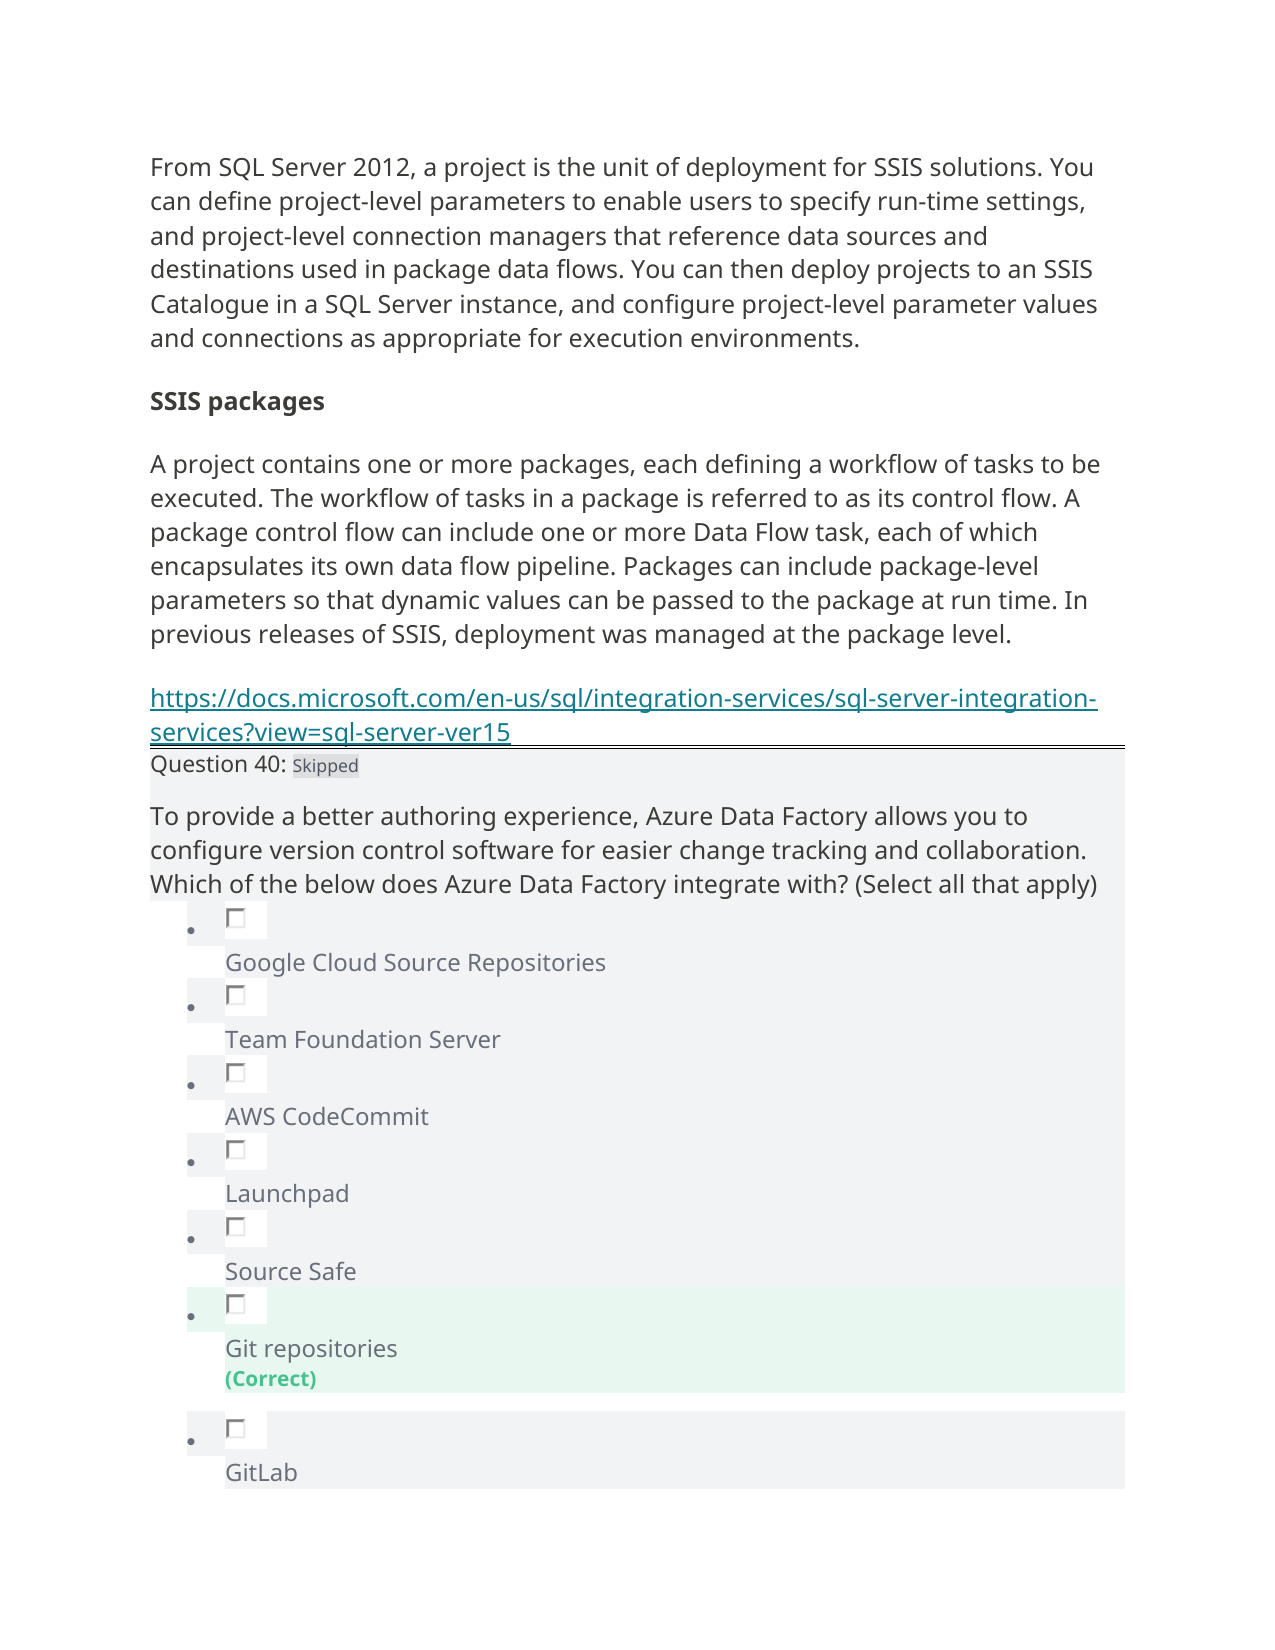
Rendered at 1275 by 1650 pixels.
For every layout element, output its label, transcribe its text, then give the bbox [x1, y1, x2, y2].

text https://docs.microsoft.com/en-us/sql/integration-services/sql-server-integration-services?view=sql-server-ver15 [150, 680, 1125, 745]
text Team Foundation Server [225, 1023, 1125, 1055]
text Google Cloud Source Repositories [225, 946, 1125, 978]
text From SQL Server 2012, a project is the unit of deployment for SSIS solutions. You can define project-level parameters to enable users to specify run-time settings, and project-level connection managers that reference data sources and destinations used in package data flows. You can then deploy projects to an SSIS Catalogue in a SQL Server instance, and configure project-level parameter values and connections as appropriate for execution environments. [150, 150, 1125, 354]
text Git repositories [225, 1332, 1125, 1364]
list ​ [187, 1411, 1125, 1456]
list ​ [187, 1133, 1125, 1177]
list ​ [187, 901, 1125, 946]
list ​ [187, 1210, 1125, 1254]
text To provide a better authoring experience, Azure Data Factory allows you to configure version control software for easier change tracking and collaboration. Which of the below does Azure Data Factory integrate with? (Select all that apply) [150, 799, 1125, 901]
text (Correct) [225, 1364, 1125, 1393]
text Launchpad [225, 1177, 1125, 1210]
text AWS CodeCommit [225, 1100, 1125, 1133]
text Source Safe [225, 1254, 1125, 1287]
text GitLab [225, 1456, 1125, 1489]
text Question 40: Skipped [150, 749, 1125, 780]
list ​ [187, 1287, 1125, 1332]
text SSIS packages [150, 383, 1125, 418]
list ​ [187, 1055, 1125, 1100]
list ​ [187, 978, 1125, 1023]
text A project contains one or more packages, each defining a workflow of tasks to be executed. The workflow of tasks in a package is referred to as its control flow. A package control flow can include one or more Data Flow task, each of which encapsulates its own data flow pipeline. Packages can include package-level parameters so that dynamic values can be passed to the package at run time. In previous releases of SSIS, deployment was managed at the package level. [150, 447, 1125, 651]
